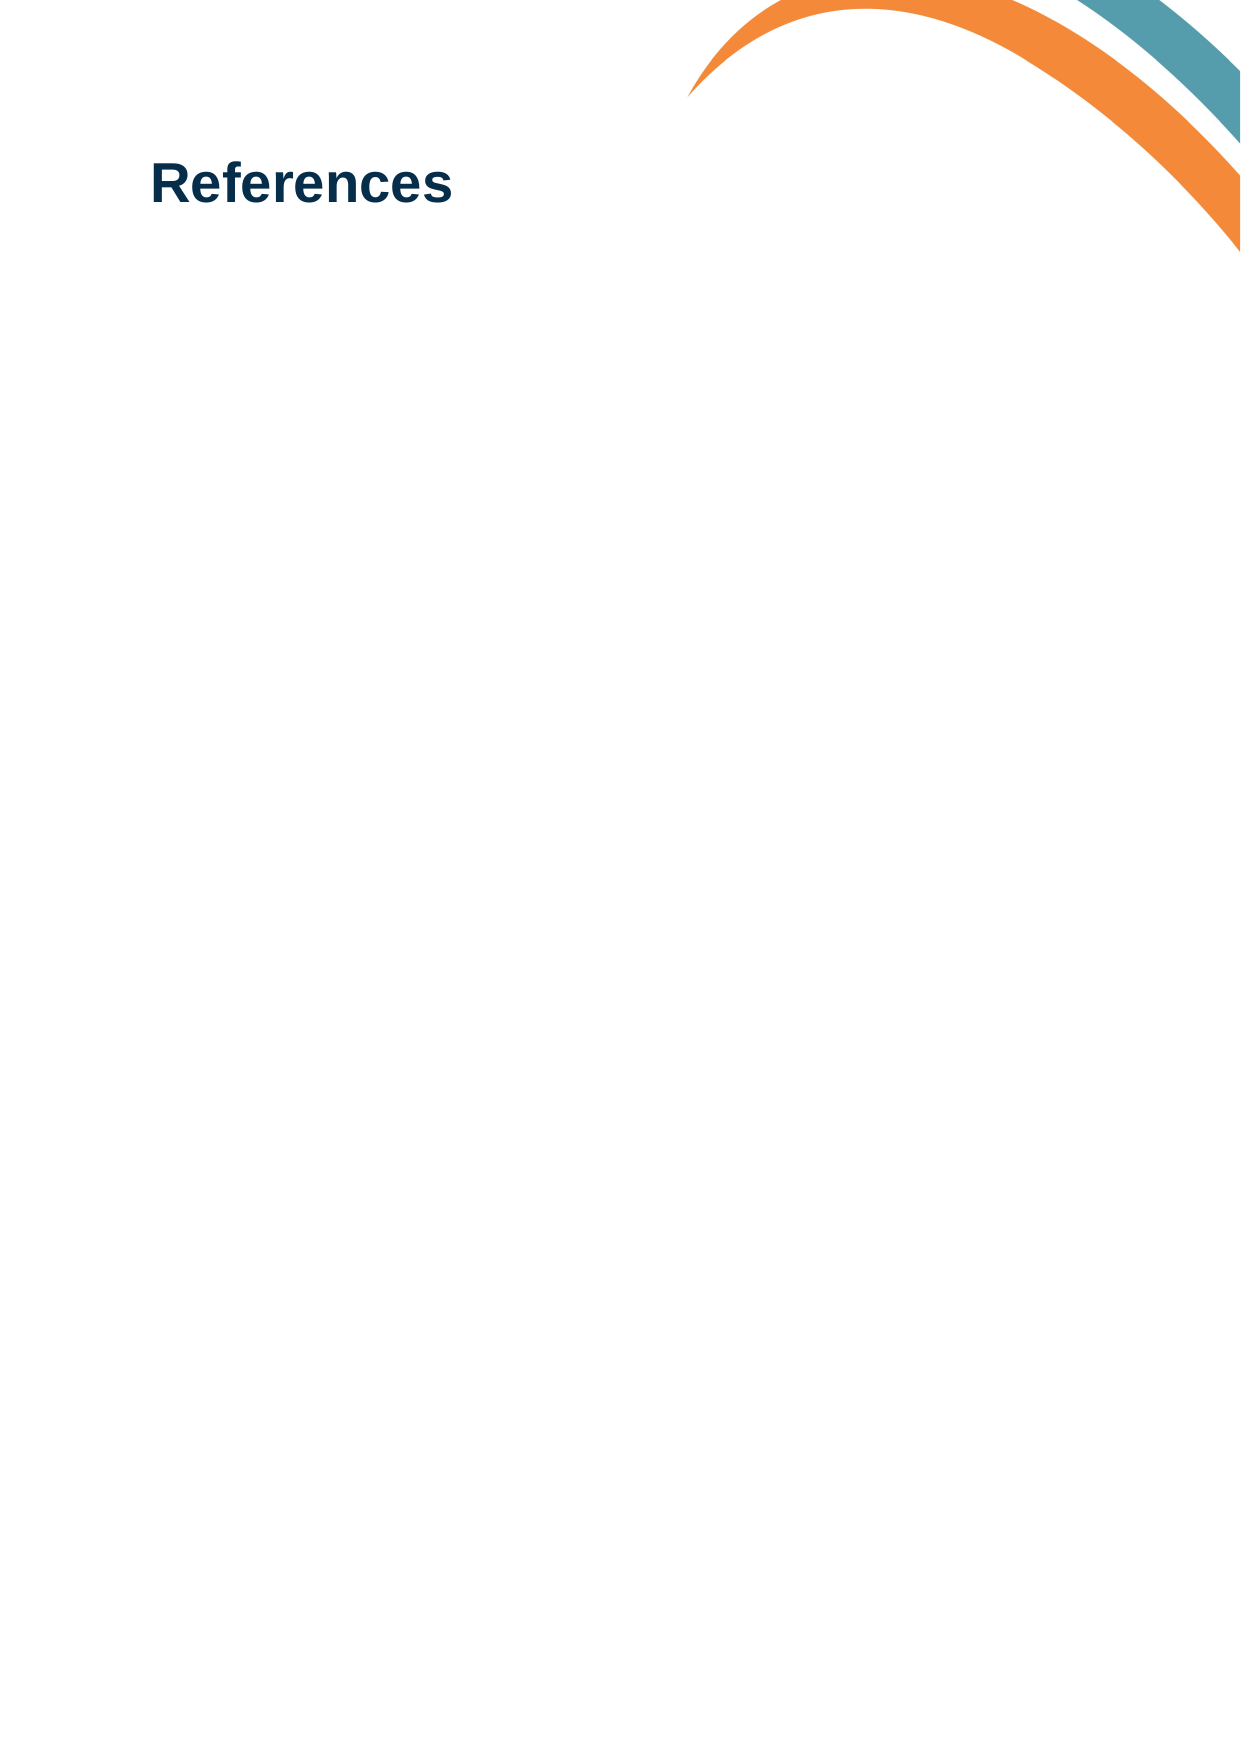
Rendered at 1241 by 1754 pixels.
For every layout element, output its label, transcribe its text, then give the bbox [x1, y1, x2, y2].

subtitle References [150, 150, 1090, 215]
picture [19, 0, 1241, 306]
